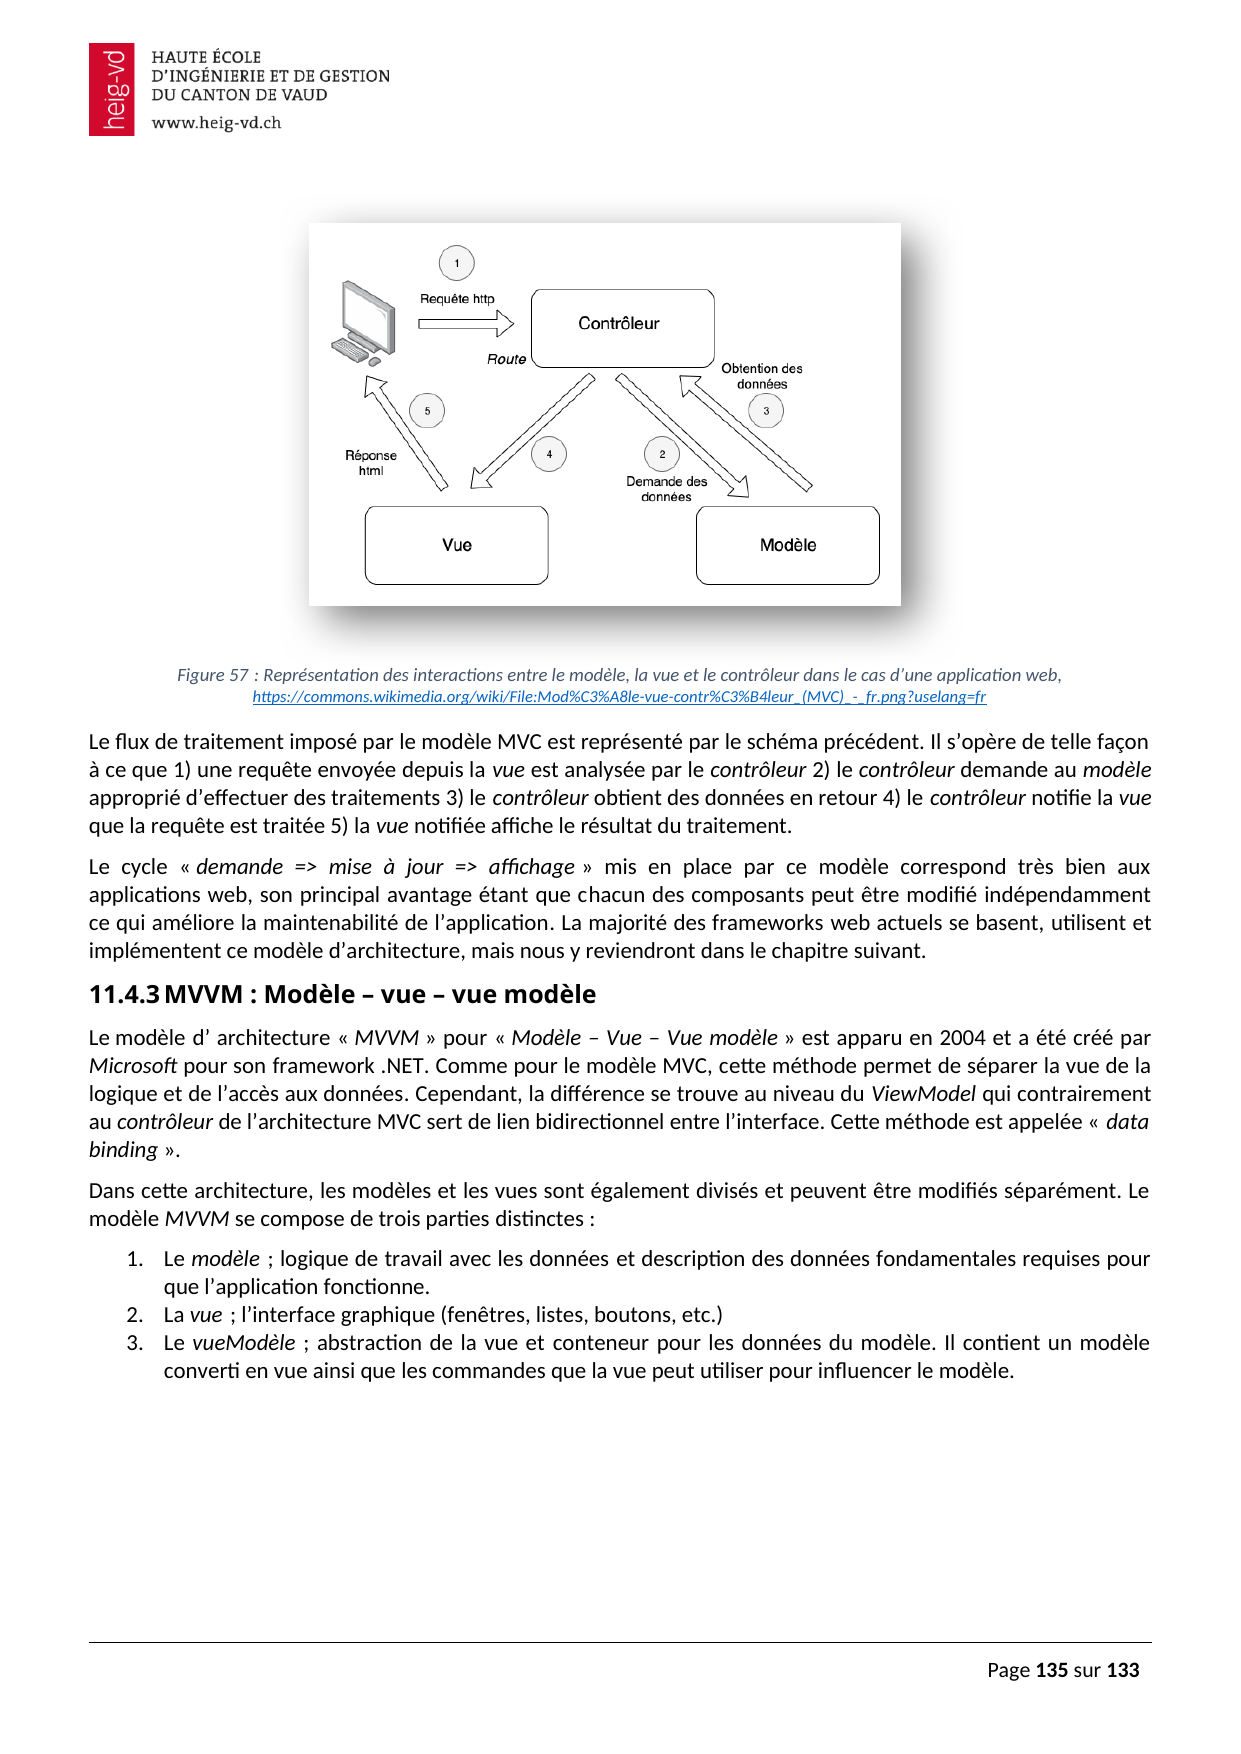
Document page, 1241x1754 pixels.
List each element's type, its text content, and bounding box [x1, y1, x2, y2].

text Le modèle d’ architecture « MVVM » pour « Modèle – Vue – Vue modèle » est apparu en 2004 et a été créé par Microsoft pour son framework .NET. Comme pour le modèle MVC, cette méthode permet de séparer la vue de la logique et de l’accès aux données. Cependant, la différence se trouve au niveau du ViewModel qui contrairement au contrôleur de l’architecture MVC sert de lien bidirectionnel entre l’interface. Cette méthode est appelée « data binding ». [89, 1023, 1152, 1163]
list Le modèle ; logique de travail avec les données et description des données fondamentales requises pour que l’application fonctionne. [126, 1244, 1152, 1300]
text Dans cette architecture, les modèles et les vues sont également divisés et peuvent être modifiés séparément. Le modèle MVVM se compose de trois parties distinctes : [89, 1176, 1152, 1232]
subtitle MVVM : Modèle – vue – vue modèle [89, 977, 1152, 1011]
list La vue ; l’interface graphique (fenêtres, listes, boutons, etc.) [126, 1300, 1152, 1328]
text Le cycle « demande => mise à jour => affichage » mis en place par ce modèle correspond très bien aux applications web, son principal avantage étant que chacun des composants peut être modifié indépendamment ce qui améliore la maintenabilité de l’application. La majorité des frameworks web actuels se basent, utilisent et implémentent ce modèle d’architecture, mais nous y reviendront dans le chapitre suivant. [89, 852, 1152, 964]
list Le vueModèle ; abstraction de la vue et conteneur pour les données du modèle. Il contient un modèle converti en vue ainsi que les commandes que la vue peut utiliser pour influencer le modèle. [126, 1328, 1152, 1384]
picture [89, 43, 389, 136]
picture [309, 223, 901, 606]
text Le flux de traitement imposé par le modèle MVC est représenté par le schéma précédent. Il s’opère de telle façon à ce que 1) une requête envoyée depuis la vue est analysée par le contrôleur 2) le contrôleur demande au modèle approprié d’effectuer des traitements 3) le contrôleur obtient des données en retour 4) le contrôleur notifie la vue que la requête est traitée 5) la vue notifiée affiche le résultat du traitement. [89, 727, 1152, 839]
